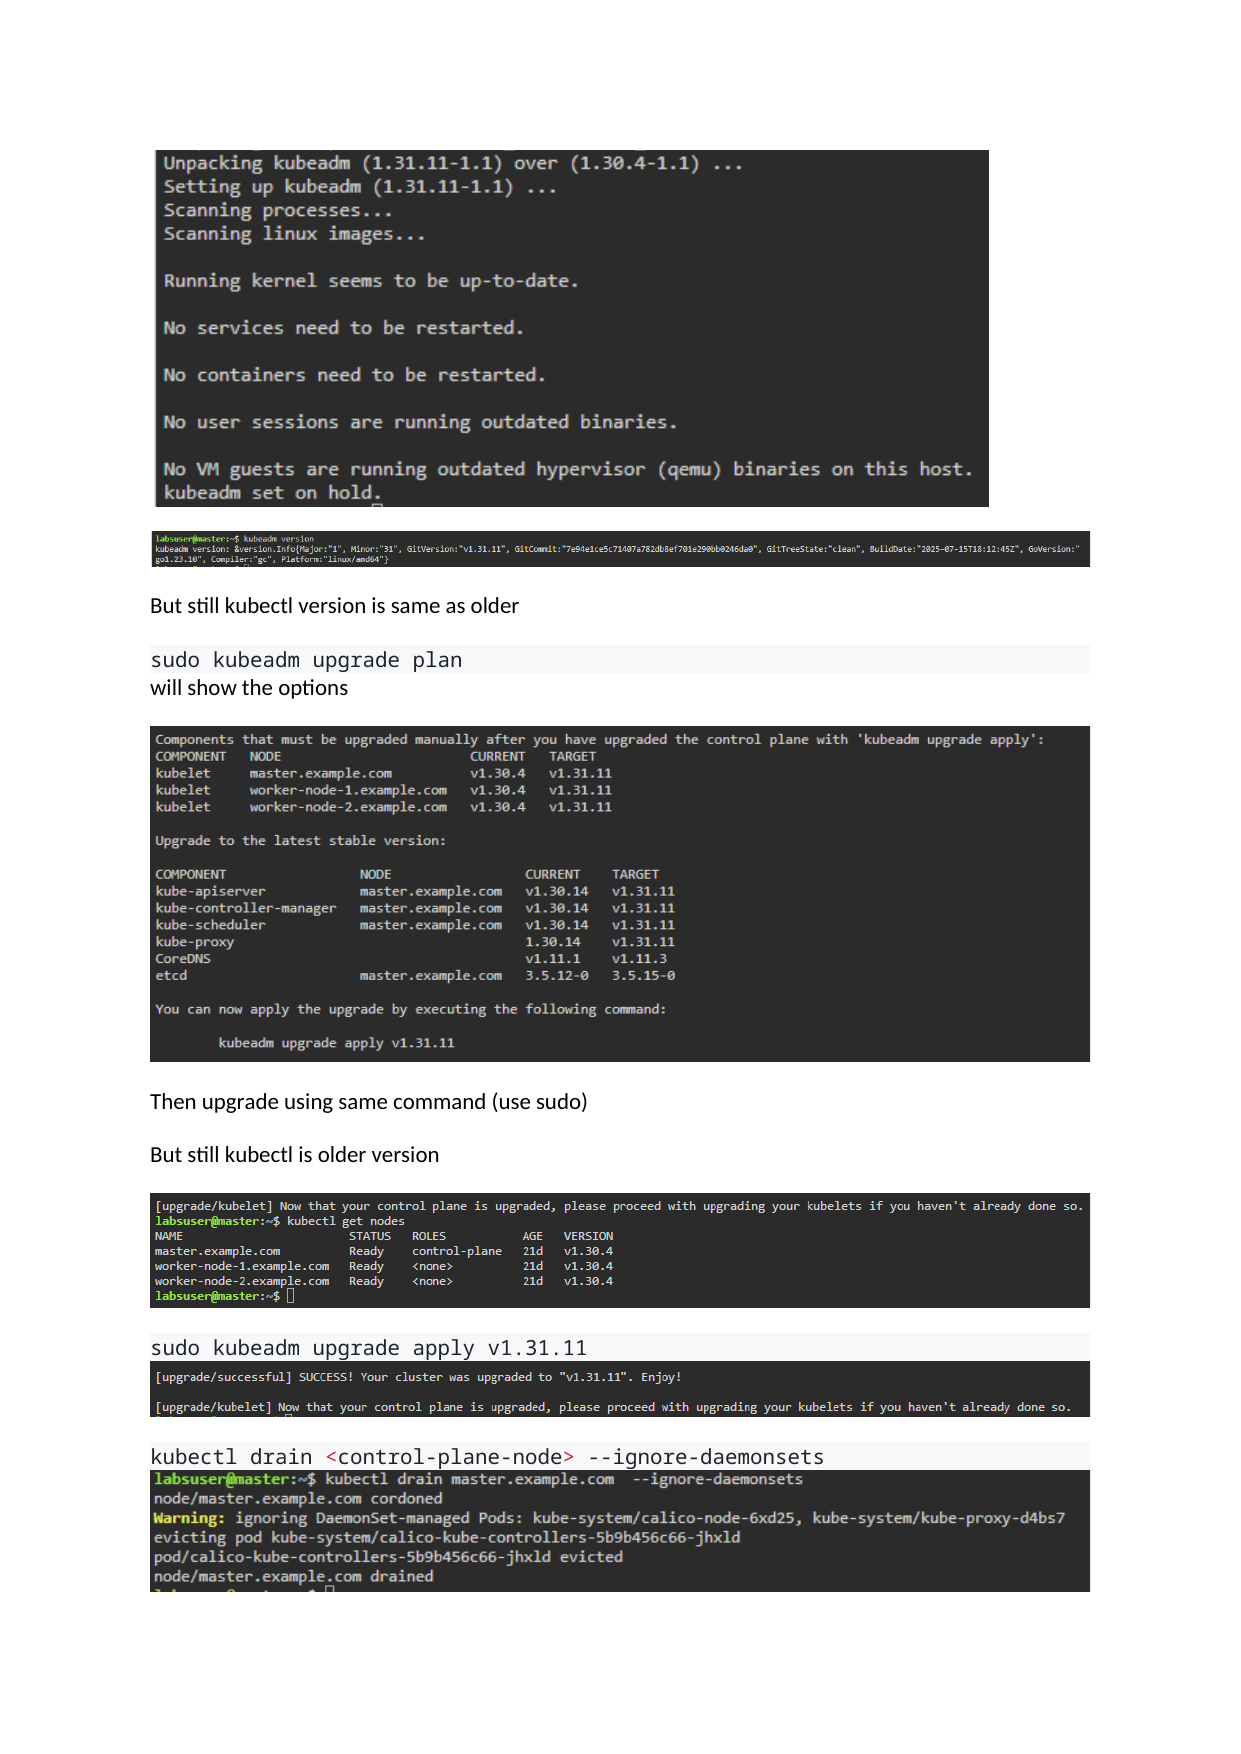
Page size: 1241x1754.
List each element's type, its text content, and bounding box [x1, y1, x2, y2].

picture [150, 150, 989, 507]
text Then upgrade using same command (use sudo) [150, 1087, 1090, 1115]
text But still kubectl is older version [150, 1140, 1090, 1168]
text But still kubectl version is same as older [150, 592, 1090, 620]
text kubectl drain <control-plane-node> --ignore-daemonsets [150, 1442, 1090, 1470]
picture [150, 1470, 1091, 1592]
picture [150, 1361, 1091, 1417]
text sudo kubeadm upgrade apply v1.31.11 [150, 1333, 1090, 1361]
picture [150, 531, 1091, 567]
picture [150, 726, 1091, 1062]
picture [150, 1193, 1091, 1308]
text will show the options [150, 673, 1090, 701]
text sudo kubeadm upgrade plan [150, 645, 1090, 673]
